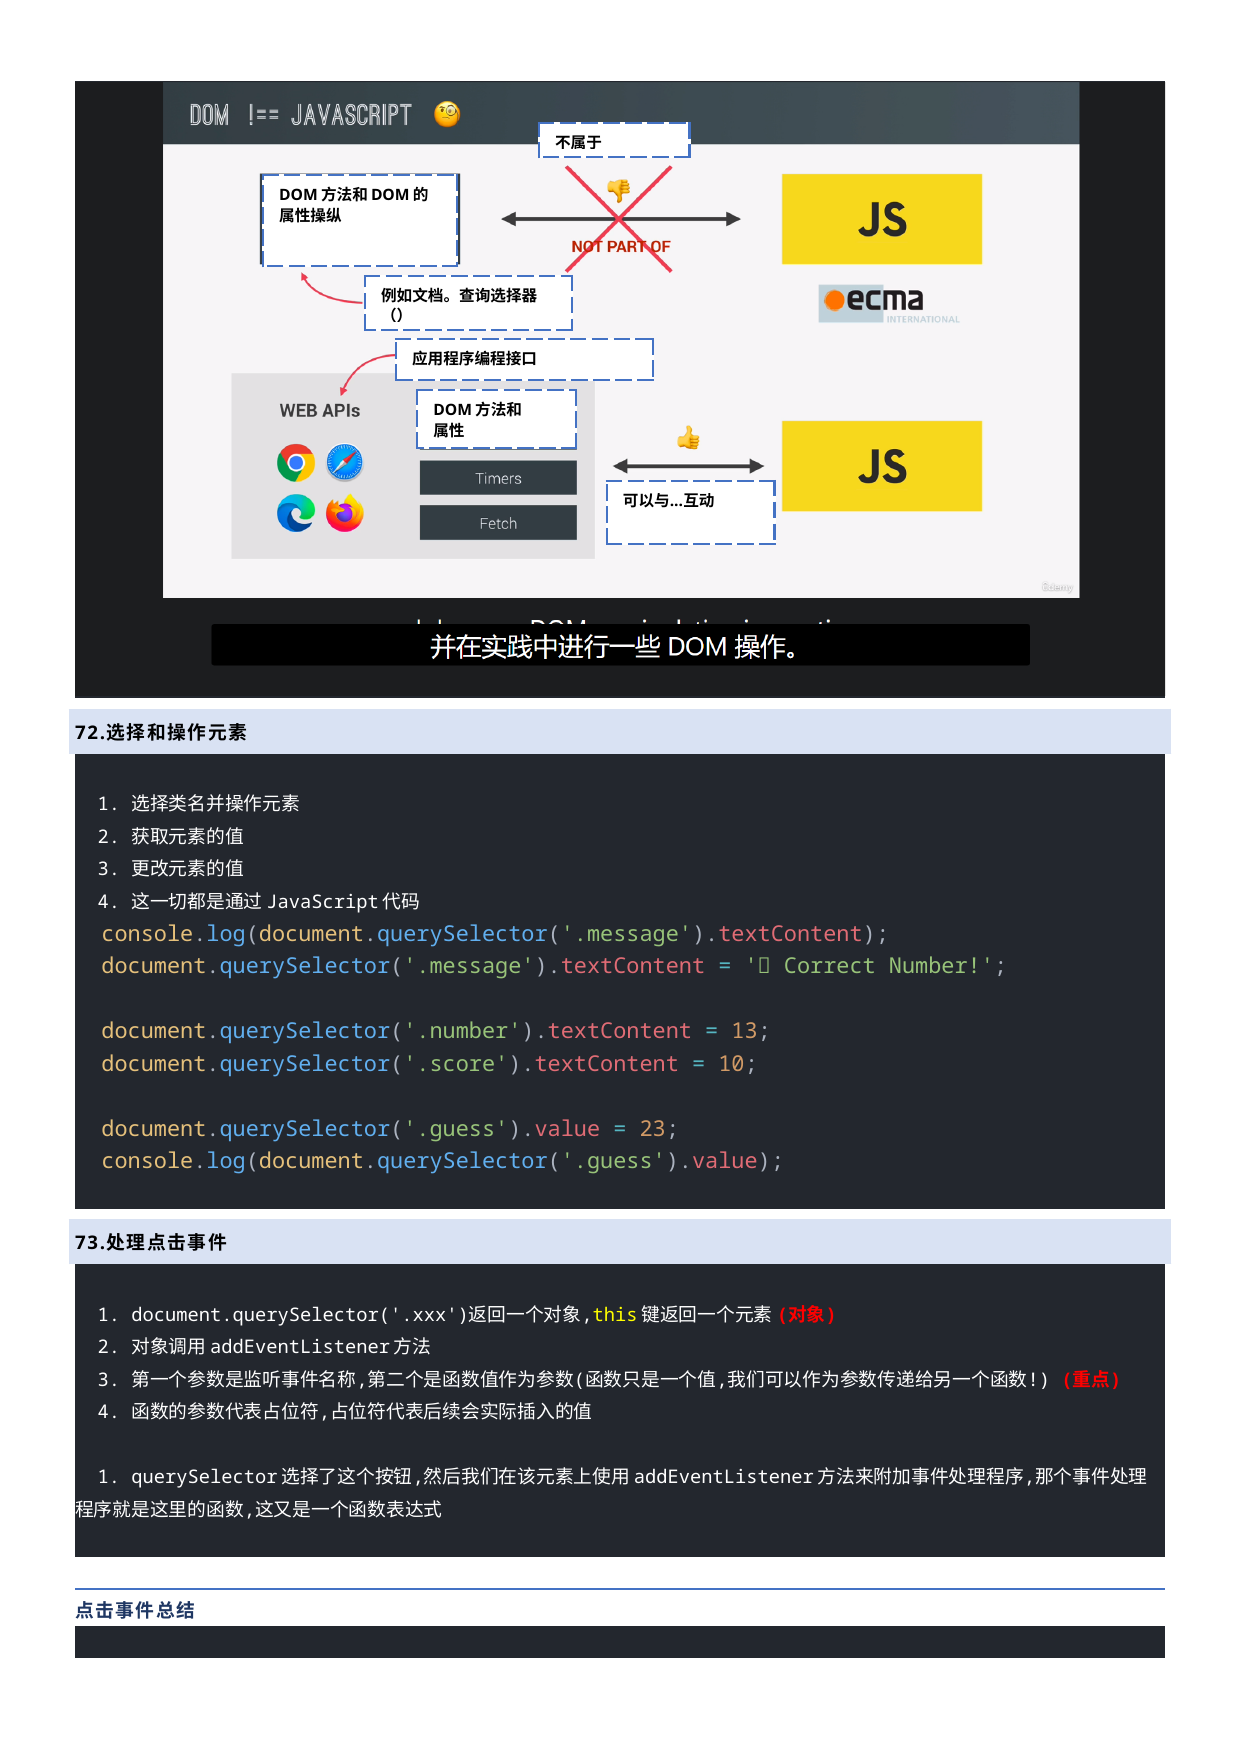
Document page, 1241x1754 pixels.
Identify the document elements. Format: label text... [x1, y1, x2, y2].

text 1. 选择类名并操作元素 [75, 786, 1165, 819]
subtitle 点击事件总结 [75, 1590, 1165, 1626]
text console.log(document.querySelector('.guess').value); [75, 1144, 1165, 1176]
text document.querySelector('.score').textContent = 10; [75, 1046, 1165, 1079]
text 3. 第一个参数是监听事件名称,第二个是函数值作为参数(函数只是一个值,我们可以作为参数传递给另一个函数!) (重点) [75, 1362, 1165, 1394]
text 1. querySelector选择了这个按钮,然后我们在该元素上使用addEventListener方法来附加事件处理程序,那个事件处理程序就是这里的函数,这又是一个函数表达式 [75, 1459, 1165, 1524]
picture [75, 82, 1166, 696]
subtitle 73.处理点击事件 [75, 1225, 1165, 1258]
subtitle 72.选择和操作元素 [75, 715, 1165, 747]
text 4. 函数的参数代表占位符,占位符代表后续会实际插入的值 [75, 1394, 1165, 1427]
text 1. document.querySelector('.xxx')返回一个对象,this键返回一个元素 (对象) [75, 1297, 1165, 1329]
text 3. 更改元素的值 [75, 851, 1165, 884]
text 2. 获取元素的值 [75, 819, 1165, 851]
text console.log(document.querySelector('.message').textContent); [75, 916, 1165, 949]
text document.querySelector('.message').textContent = '🎉 Correct Number!'; [75, 949, 1165, 981]
text 2. 对象调用addEventListener方法 [75, 1329, 1165, 1362]
text document.querySelector('.number').textContent = 13; [75, 1014, 1165, 1046]
text 4. 这一切都是通过JavaScript代码 [75, 884, 1165, 916]
text document.querySelector('.guess').value = 23; [75, 1111, 1165, 1144]
